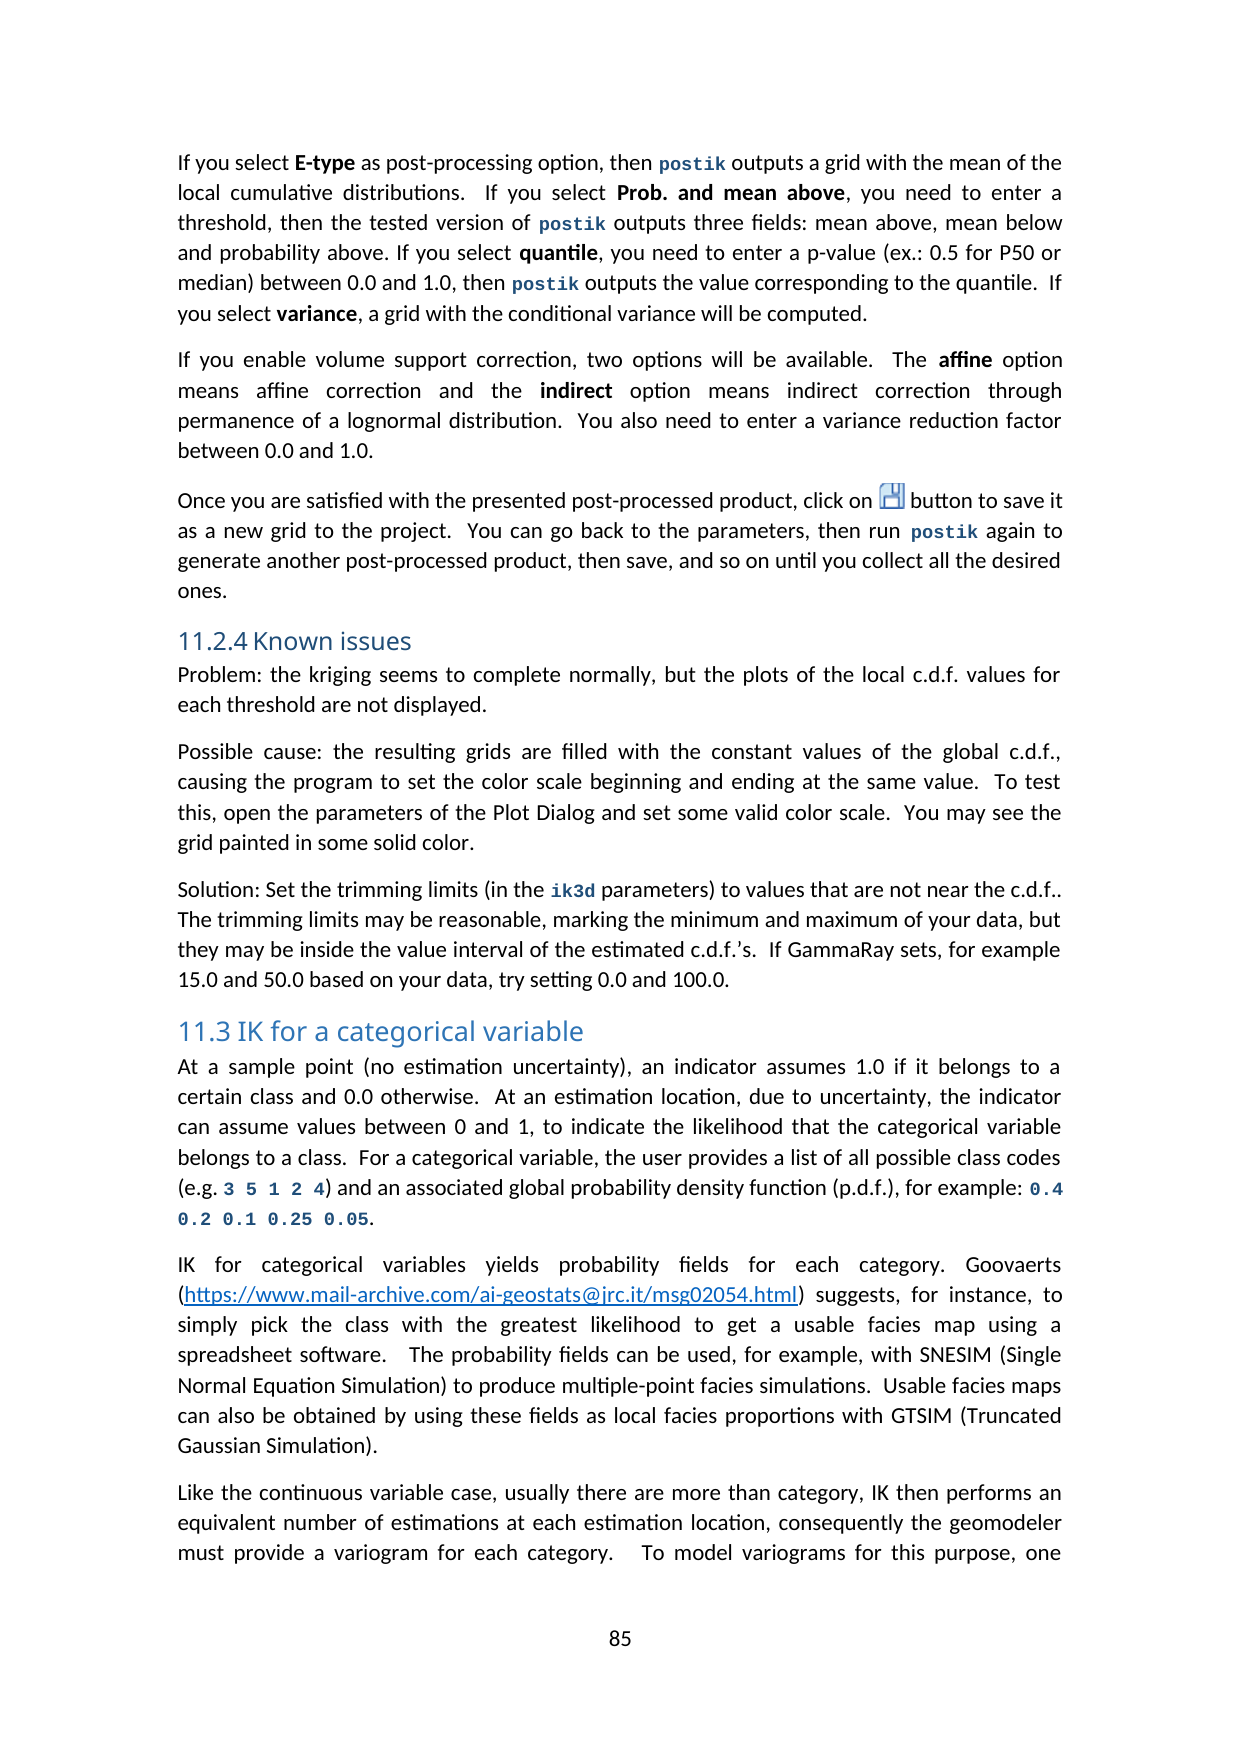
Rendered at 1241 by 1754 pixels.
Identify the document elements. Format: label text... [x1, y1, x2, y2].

text Problem: the kriging seems to complete normally, but the plots of the local c.d.f. values for each threshold are not displayed. [177, 660, 1063, 718]
picture [879, 483, 905, 509]
text Possible cause: the resulting grids are filled with the constant values of the global c.d.f., causing the program to set the color scale beginning and ending at the same value. To test this, open the parameters of the Plot Dialog and set some valid color scale. You may see the grid painted in some solid color. [177, 737, 1063, 856]
text Once you are satisfied with the presented post-processed product, click on button to save it as a new grid to the project. You can go back to the parameters, then run postik again to generate another post-processed product, then save, and so on until you collect all the desired ones. [177, 483, 1063, 604]
subtitle Known issues [177, 623, 1063, 657]
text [177, 1478, 1063, 1567]
text If you enable volume support correction, two options will be available. The affine option means affine correction and the indirect option means indirect correction through permanence of a lognormal distribution. You also need to enter a variance reduction factor between 0.0 and 1.0. [177, 346, 1063, 464]
text At a sample point (no estimation uncertainty), an indicator assumes 1.0 if it belongs to a certain class and 0.0 otherwise. At an estimation location, due to uncertainty, the indicator can assume values between 0 and 1, to indicate the likelihood that the categorical variable belongs to a class. For a categorical variable, the user provides a list of all possible class codes (e.g. 3 5 1 2 4) and an associated global probability density function (p.d.f.), for example: 0.4 0.2 0.1 0.25 0.05. [177, 1052, 1063, 1231]
subtitle IK for a categorical variable [177, 1012, 1063, 1049]
text Solution: Set the trimming limits (in the ik3d parameters) to values that are not near the c.d.f.. The trimming limits may be reasonable, marking the minimum and maximum of your data, but they may be inside the value interval of the estimated c.d.f.’s. If GammaRay sets, for example 15.0 and 50.0 based on your data, try setting 0.0 and 100.0. [177, 875, 1063, 993]
text If you select E-type as post-processing option, then postik outputs a grid with the mean of the local cumulative distributions. If you select Prob. and mean above, you need to enter a threshold, then the tested version of postik outputs three fields: mean above, mean below and probability above. If you select quantile, you need to enter a p-value (ex.: 0.5 for P50 or median) between 0.0 and 1.0, then postik outputs the value corresponding to the quantile. If you select variance, a grid with the conditional variance will be computed. [177, 148, 1063, 327]
text IK for categorical variables yields probability fields for each category. Goovaerts (https://www.mail-archive.com/ai-geostats@jrc.it/msg02054.html) suggests, for instance, to simply pick the class with the greatest likelihood to get a usable facies map using a spreadsheet software. The probability fields can be used, for example, with SNESIM (Single Normal Equation Simulation) to produce multiple-point facies simulations. Usable facies maps can also be obtained by using these fields as local facies proportions with GTSIM (Truncated Gaussian Simulation). [177, 1250, 1063, 1459]
